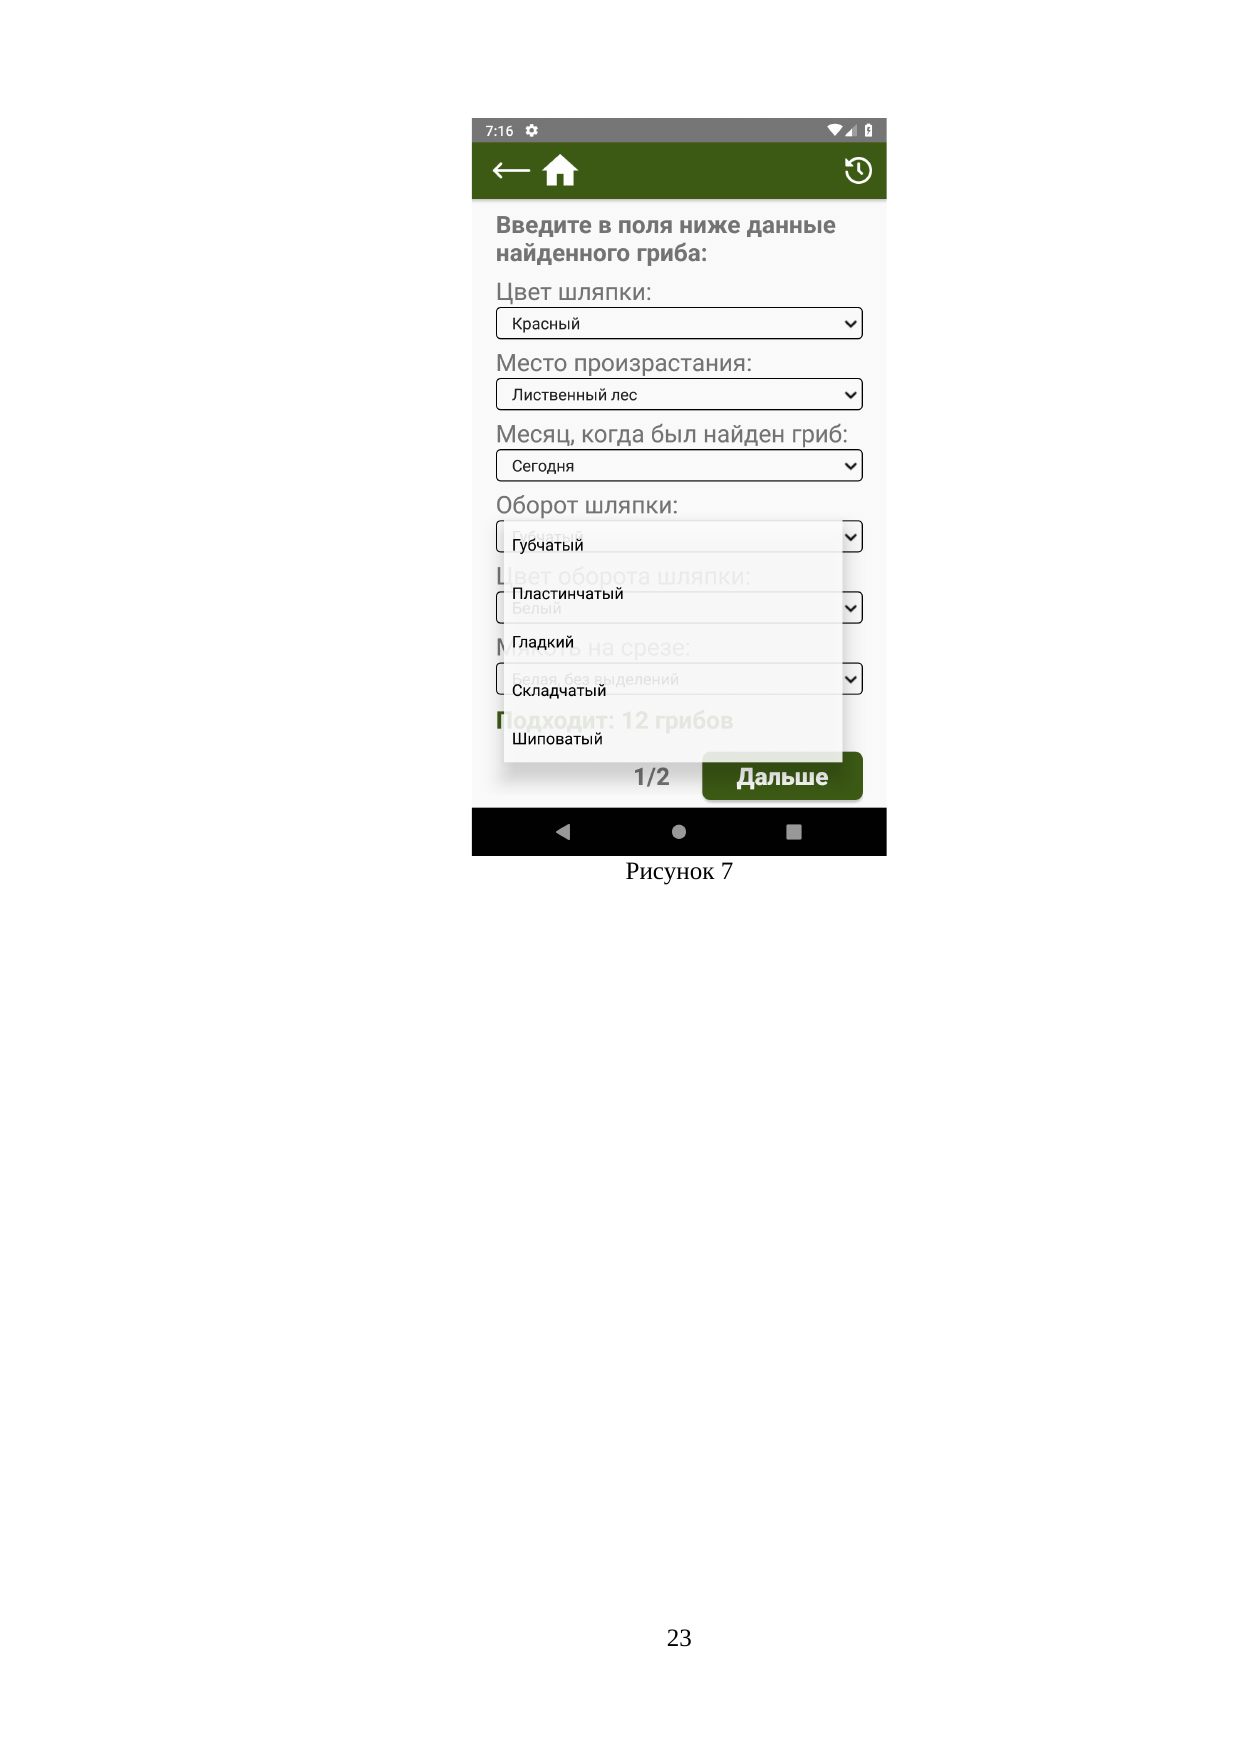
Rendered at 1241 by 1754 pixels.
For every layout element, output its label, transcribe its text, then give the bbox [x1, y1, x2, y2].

text Рисунок 7 [177, 856, 1181, 884]
picture [471, 118, 887, 856]
